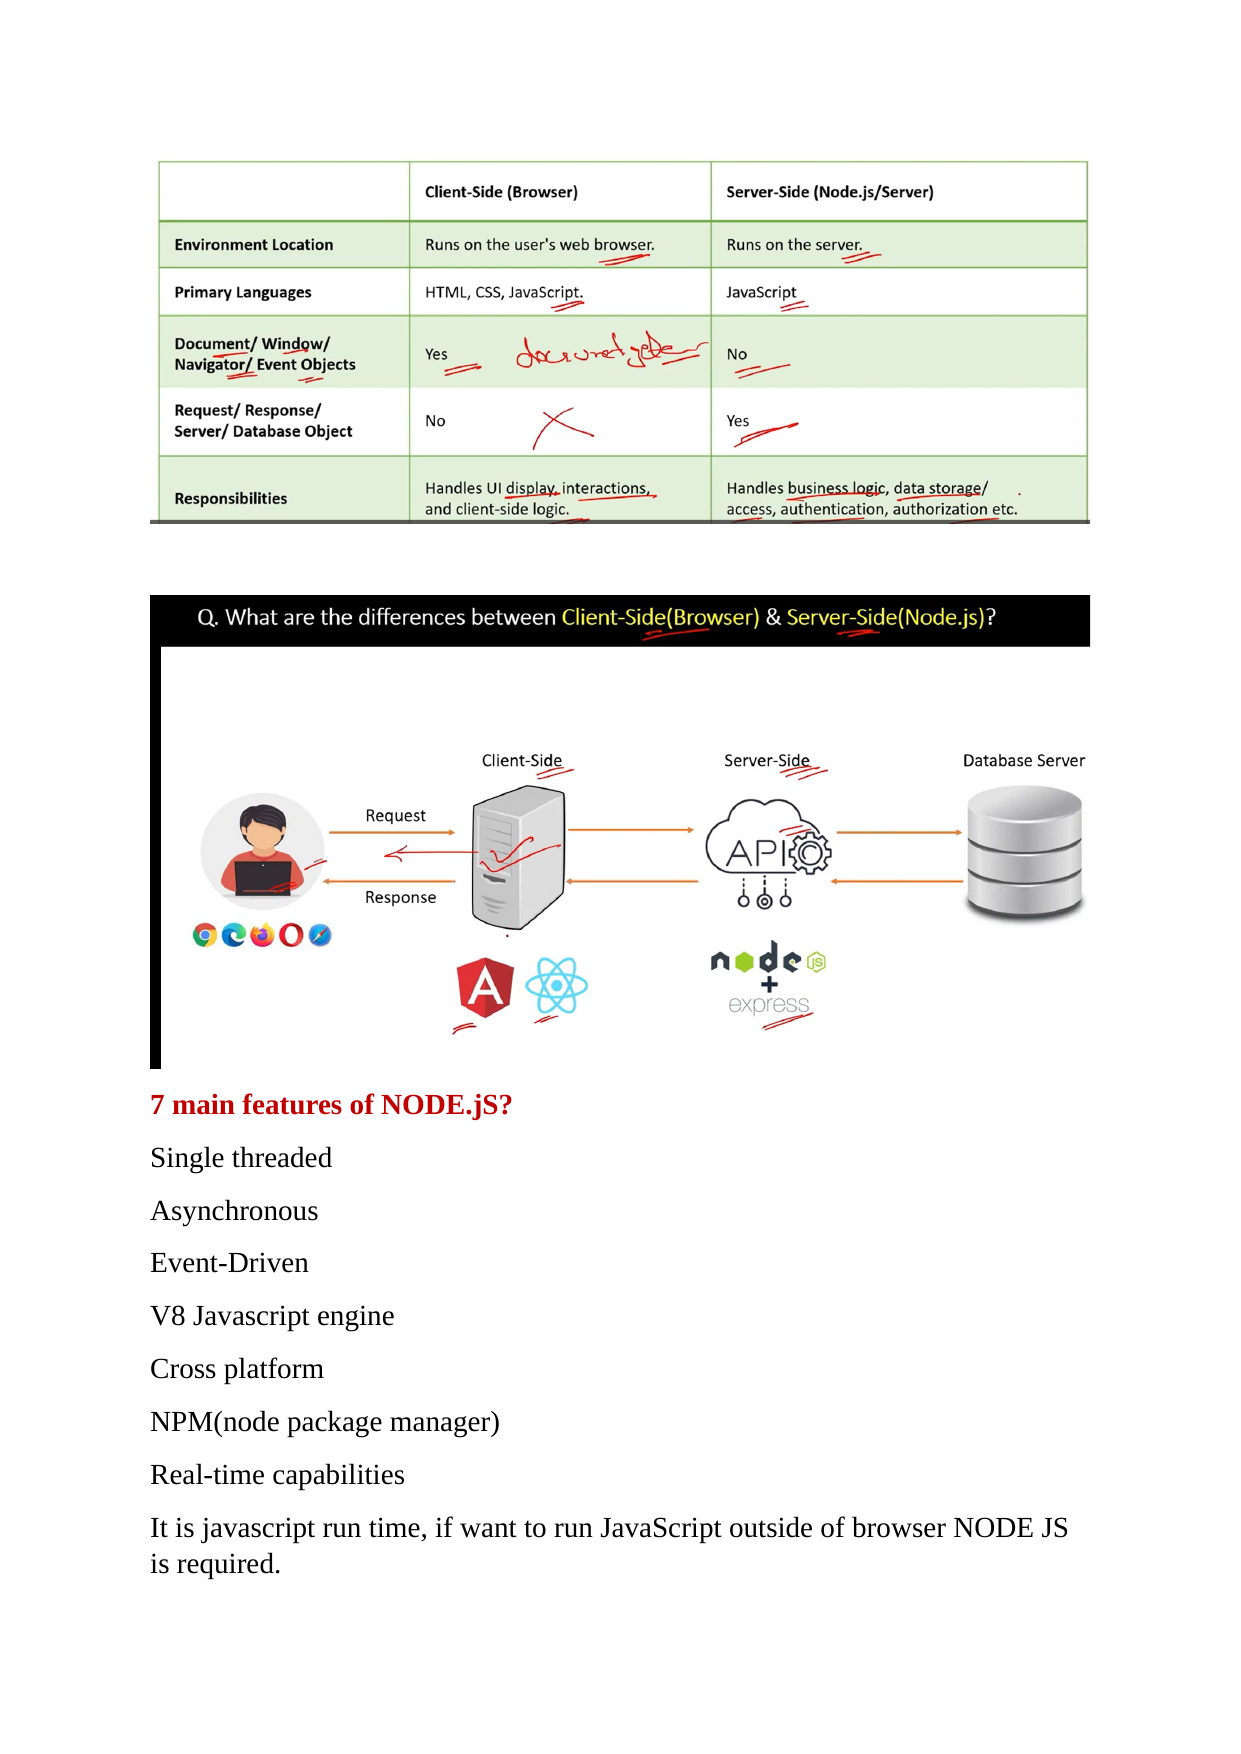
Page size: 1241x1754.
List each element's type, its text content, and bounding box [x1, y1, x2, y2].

text V8 Javascript engine [150, 1298, 1090, 1332]
picture [150, 595, 1091, 1069]
text It is javascript run time, if want to run JavaScript outside of browser NODE JS is required. [150, 1510, 1090, 1579]
text Real-time capabilities [150, 1457, 1090, 1490]
text 7 main features of NODE.jS? [150, 1087, 1090, 1121]
text Single threaded [150, 1140, 1090, 1173]
text Cross platform [150, 1351, 1090, 1385]
picture [150, 150, 1091, 524]
text Asynchronous [150, 1193, 1090, 1226]
text NPM(node package manager) [150, 1404, 1090, 1438]
text Event-Driven [150, 1246, 1090, 1279]
